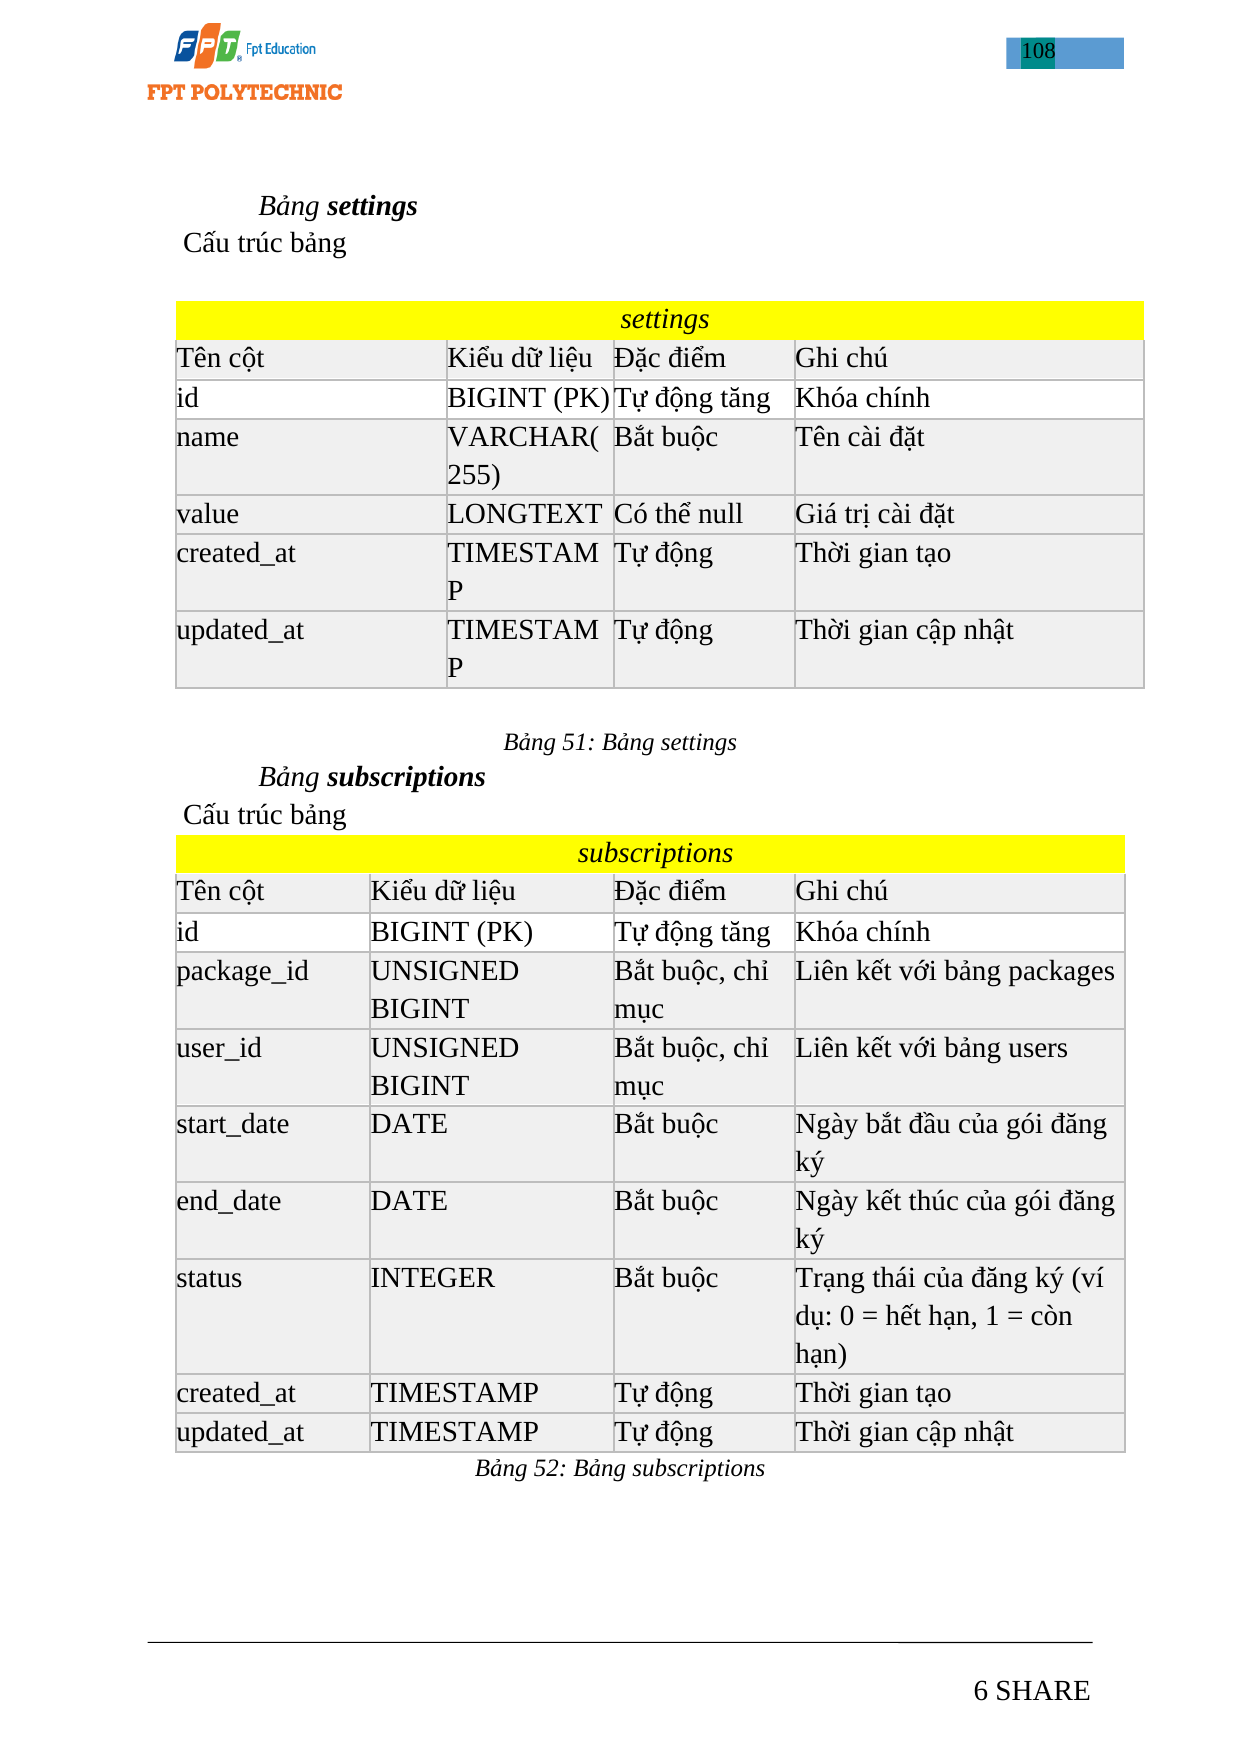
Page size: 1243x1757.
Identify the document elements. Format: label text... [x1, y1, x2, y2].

table_cell Kiểu dữ liệu [371, 874, 613, 912]
table_cell value [177, 496, 446, 533]
table_cell package_id [177, 953, 369, 1028]
table_cell BIGINT (PK) [371, 914, 613, 951]
text Bảng subscriptions [75, 759, 1168, 793]
table_cell TIMESTAMP [371, 1414, 613, 1451]
table_cell start_date [177, 1107, 369, 1181]
table_cell BIGINT (PK) [448, 381, 613, 417]
table_cell Tự động tăng [615, 914, 794, 951]
table_cell DATE [371, 1183, 613, 1258]
table_cell Thời gian cập nhật [796, 612, 1143, 687]
table_cell Ghi chú [796, 340, 1143, 378]
text Cấu trúc bảng [183, 797, 1168, 830]
text Cấu trúc bảng [183, 226, 1168, 259]
table_cell end_date [177, 1183, 369, 1258]
text Bảng settings [75, 188, 1168, 221]
table_cell Bắt buộc, chỉ mục [615, 953, 794, 1028]
table_cell Có thể null [615, 496, 794, 533]
table_cell Khóa chính [796, 914, 1124, 951]
table_cell Trạng thái của đăng ký (ví dụ: 0 = hết hạn, 1 = còn hạn) [796, 1260, 1124, 1373]
table_cell Tên cột [177, 340, 446, 378]
table_cell Liên kết với bảng packages [796, 953, 1124, 1028]
table_cell Tự động [615, 612, 794, 687]
table_header subscriptions [176, 835, 1125, 873]
table_cell VARCHAR(255) [448, 420, 613, 494]
table_cell Đặc điểm [615, 874, 794, 912]
table_cell Bắt buộc [615, 1107, 794, 1181]
table_cell status [177, 1260, 369, 1373]
table_cell name [177, 420, 446, 494]
table_cell Bắt buộc [615, 420, 794, 494]
table_cell INTEGER [371, 1260, 613, 1373]
table_cell Tự động [615, 1375, 794, 1412]
table_cell Kiểu dữ liệu [448, 340, 613, 378]
table_cell Bắt buộc [615, 1183, 794, 1258]
table_cell id [177, 381, 446, 417]
table_cell created_at [177, 1375, 369, 1412]
table_cell Khóa chính [796, 381, 1143, 417]
table_cell Tự động [615, 535, 794, 610]
table_cell Tên cột [177, 874, 369, 912]
table_header settings [176, 301, 1144, 340]
table_cell Thời gian cập nhật [796, 1414, 1124, 1451]
table_cell created_at [177, 535, 446, 610]
picture [147, 23, 342, 100]
table_cell Liên kết với bảng users [796, 1030, 1124, 1104]
table_cell TIMESTAMP [448, 535, 613, 610]
table_cell TIMESTAMP [371, 1375, 613, 1412]
table_cell UNSIGNED BIGINT [371, 1030, 613, 1104]
table_cell Tự động tăng [615, 381, 794, 417]
table_cell Ghi chú [796, 874, 1124, 912]
table_cell UNSIGNED BIGINT [371, 953, 613, 1028]
table_cell Bắt buộc, chỉ mục [615, 1030, 794, 1104]
table_cell Giá trị cài đặt [796, 496, 1143, 533]
table_cell DATE [371, 1107, 613, 1181]
table_cell Tên cài đặt [796, 420, 1143, 494]
table_cell updated_at [177, 612, 446, 687]
table_cell Thời gian tạo [796, 535, 1143, 610]
table_cell Ngày bắt đầu của gói đăng ký [796, 1107, 1124, 1181]
table_cell TIMESTAMP [448, 612, 613, 687]
table_cell LONGTEXT [448, 496, 613, 533]
table_cell Tự động [615, 1414, 794, 1451]
table_cell Đặc điểm [615, 340, 794, 378]
table_cell Thời gian tạo [796, 1375, 1124, 1412]
table_cell Ngày kết thúc của gói đăng ký [796, 1183, 1124, 1258]
table_cell Bắt buộc [615, 1260, 794, 1373]
table_cell updated_at [177, 1414, 369, 1451]
table_cell user_id [177, 1030, 369, 1104]
table_cell id [177, 914, 369, 951]
